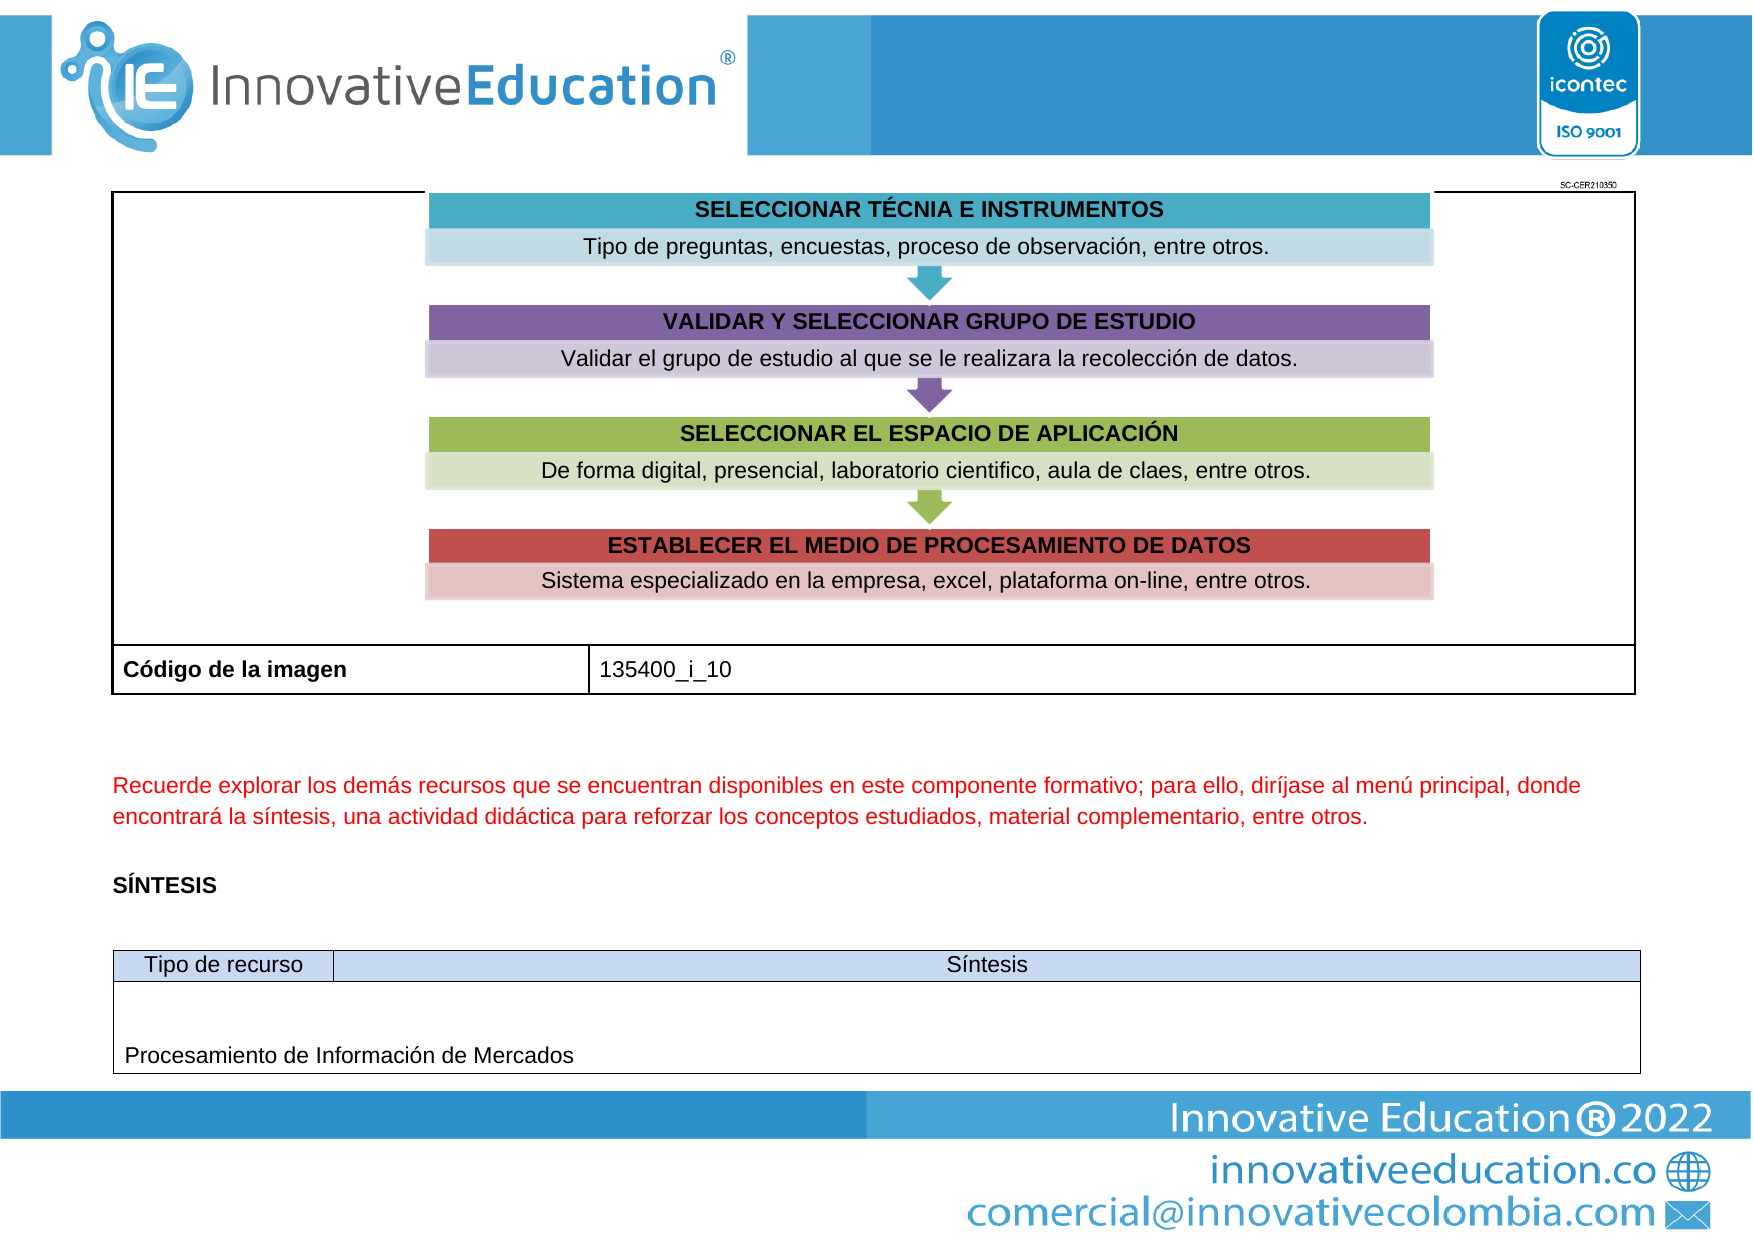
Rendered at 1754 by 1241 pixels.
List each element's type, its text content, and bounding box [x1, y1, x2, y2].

text SÍNTESIS [112, 872, 1641, 898]
picture [0, 1090, 1751, 1236]
table_cell [114, 193, 1634, 643]
table_cell 135400_i_10 [590, 646, 1634, 693]
table_cell Procesamiento de Información de Mercados Síntesis: Segmentos de mercado y grupo objetivo [114, 982, 1640, 1072]
table_header Síntesis [334, 951, 1640, 981]
table_header Tipo de recurso [114, 951, 333, 981]
picture [0, 3, 1752, 191]
text Recuerde explorar los demás recursos que se encuentran disponibles en este componente formativo; para ello, diríjase al menú principal, donde encontrará la síntesis, una actividad didáctica para reforzar los conceptos estudiados, material complementario, entre otros. [112, 772, 1641, 829]
table_cell Código de la imagen [114, 646, 588, 693]
